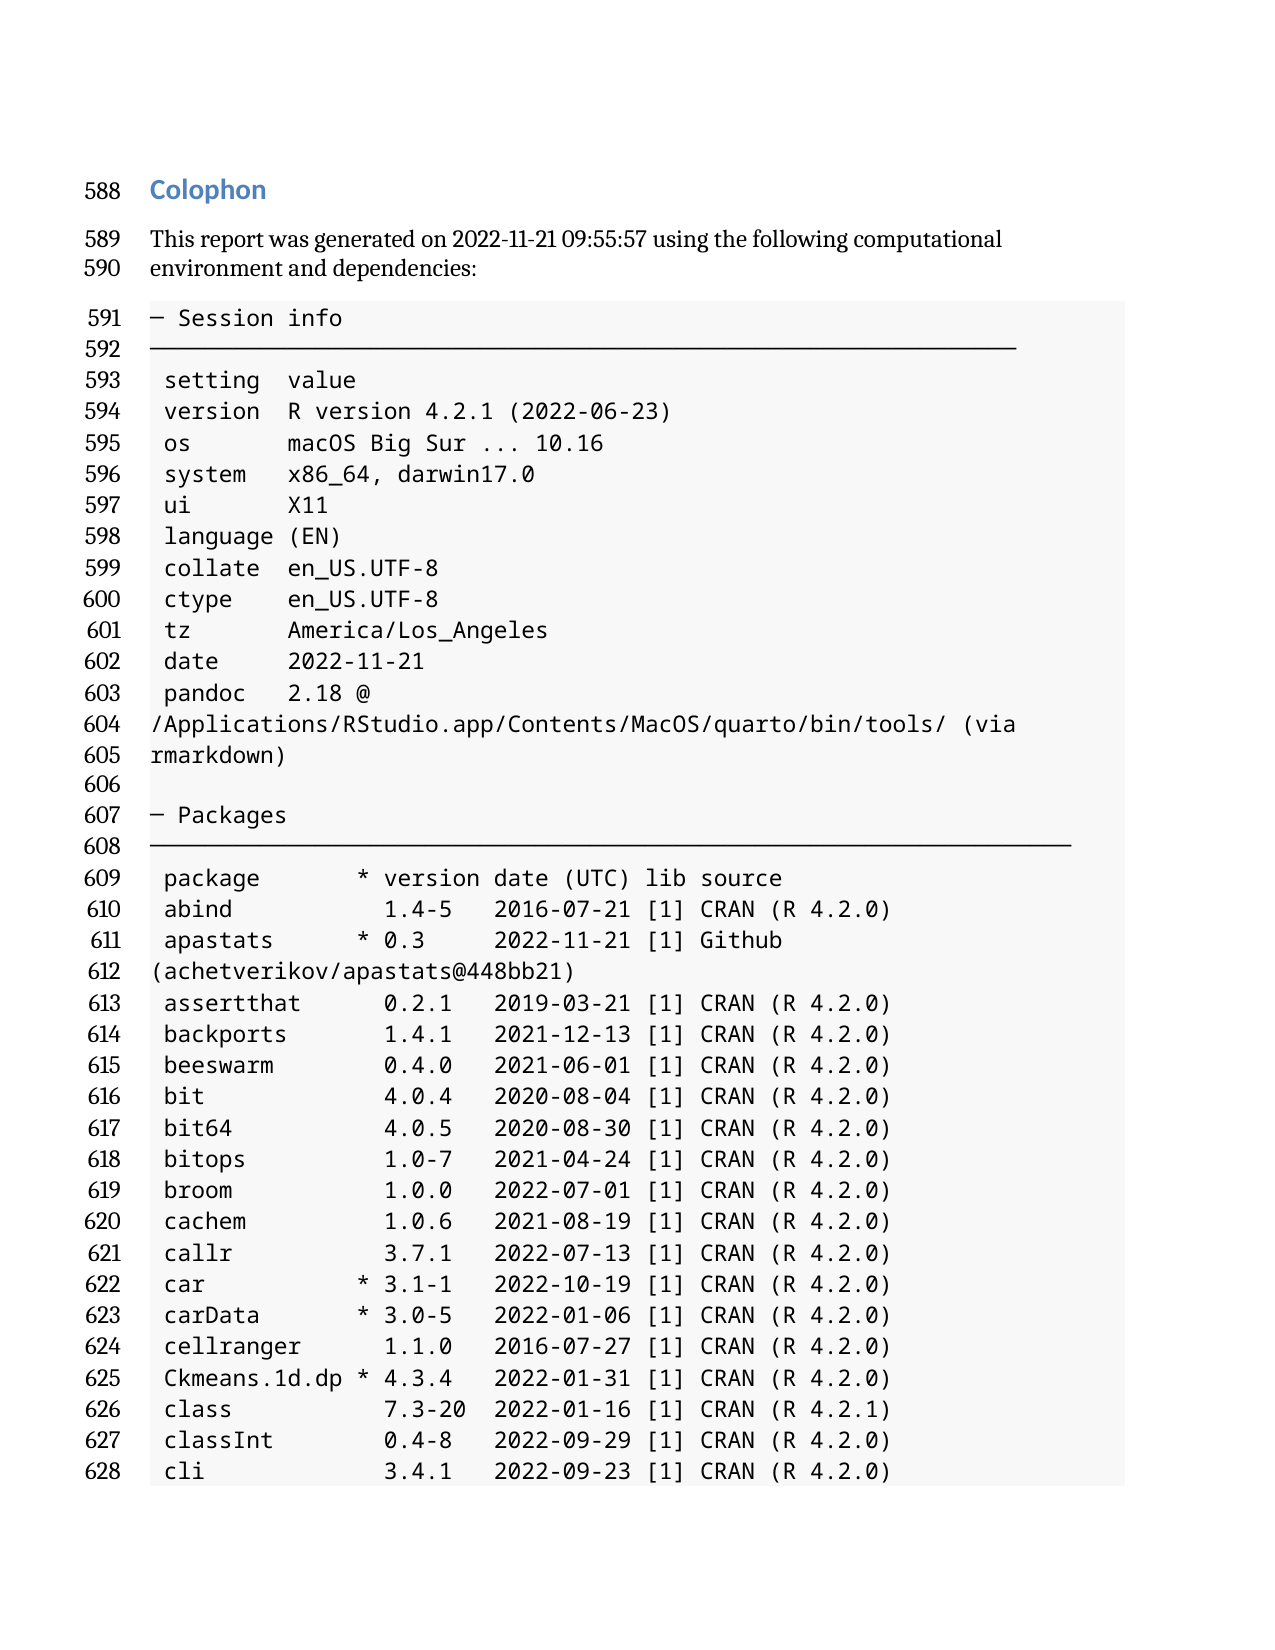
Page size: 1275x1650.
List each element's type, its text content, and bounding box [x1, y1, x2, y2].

subtitle Colophon [150, 171, 1125, 206]
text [150, 301, 1125, 1486]
text This report was generated on 2022-11-21 09:55:57 using the following computational environment and dependencies: [150, 225, 1125, 283]
